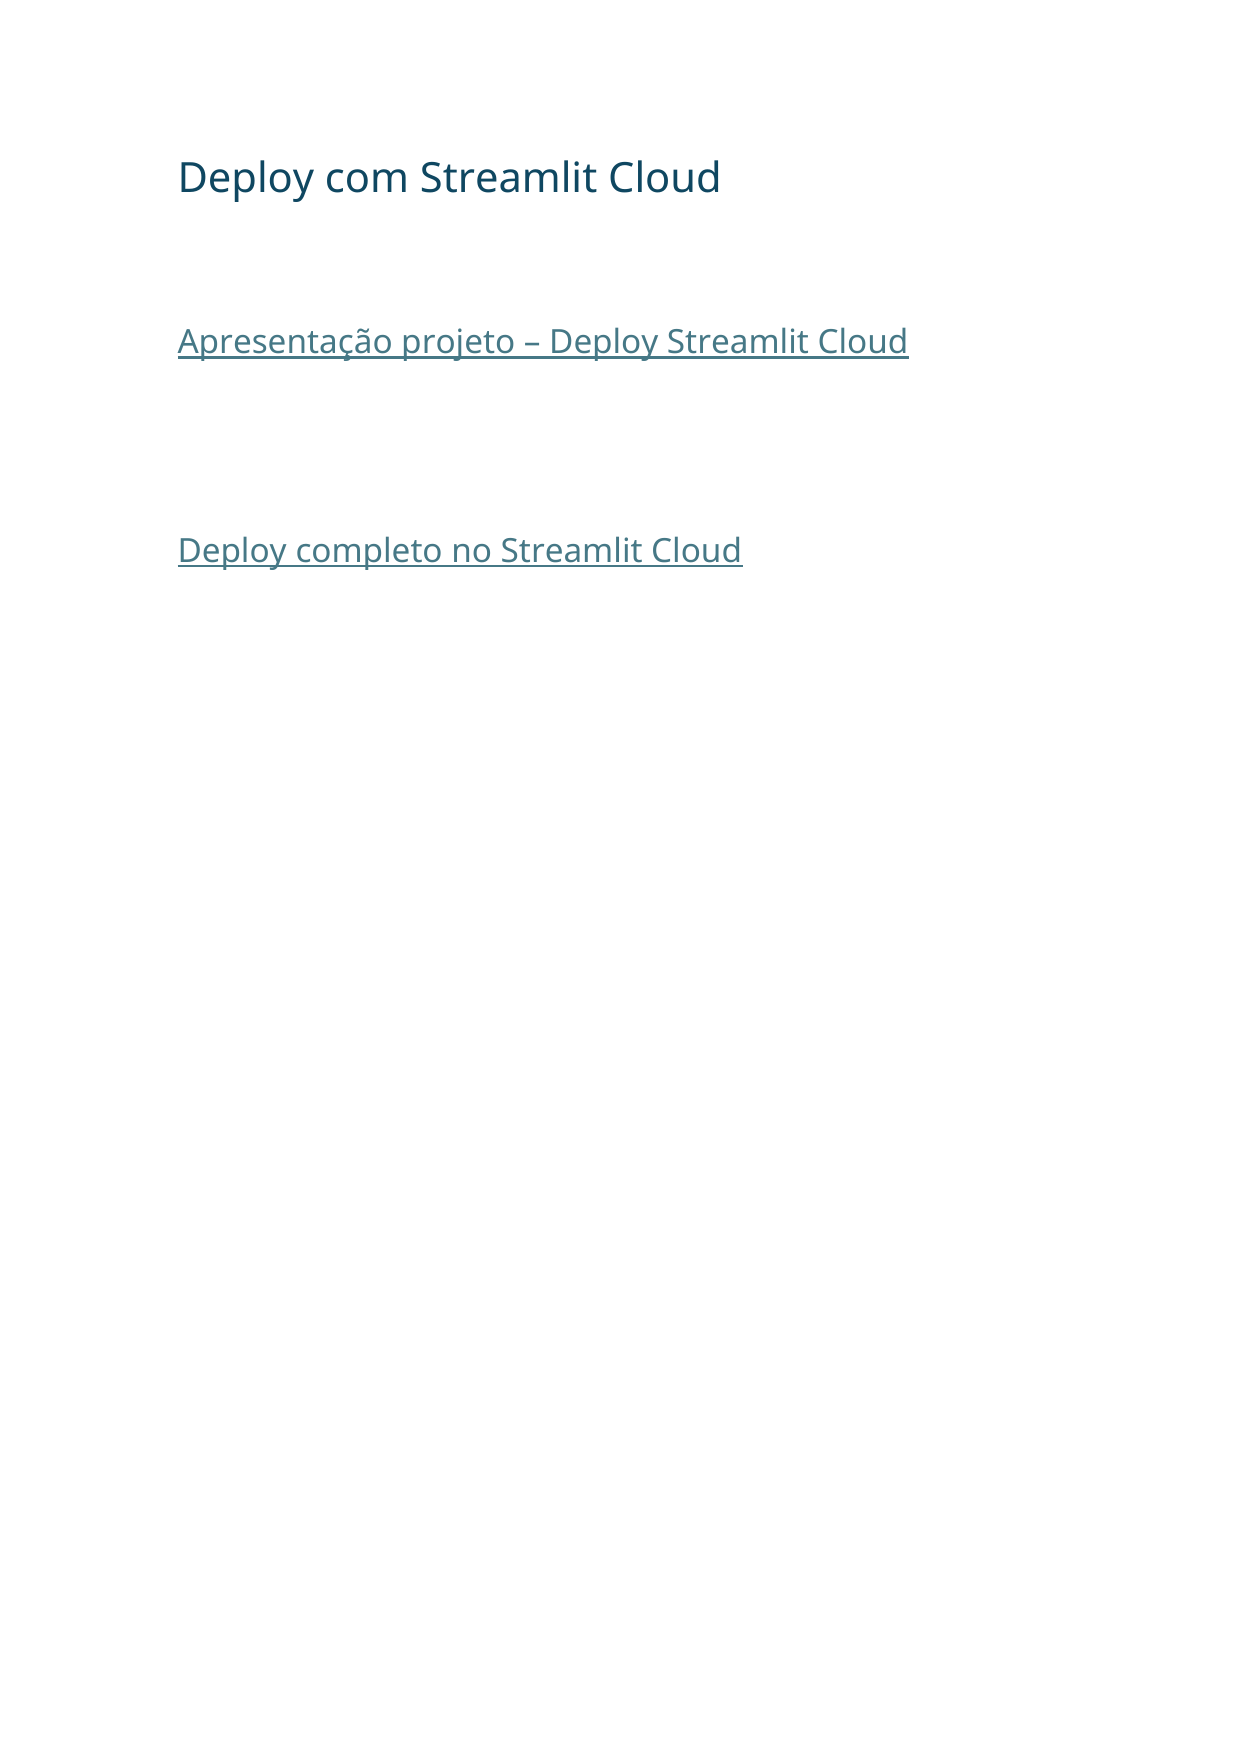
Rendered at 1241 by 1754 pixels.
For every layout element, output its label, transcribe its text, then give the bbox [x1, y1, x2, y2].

subtitle Deploy completo no Streamlit Cloud [177, 527, 1063, 572]
subtitle Apresentação projeto – Deploy Streamlit Cloud [177, 318, 1063, 363]
subtitle Deploy com Streamlit Cloud [177, 148, 1063, 204]
